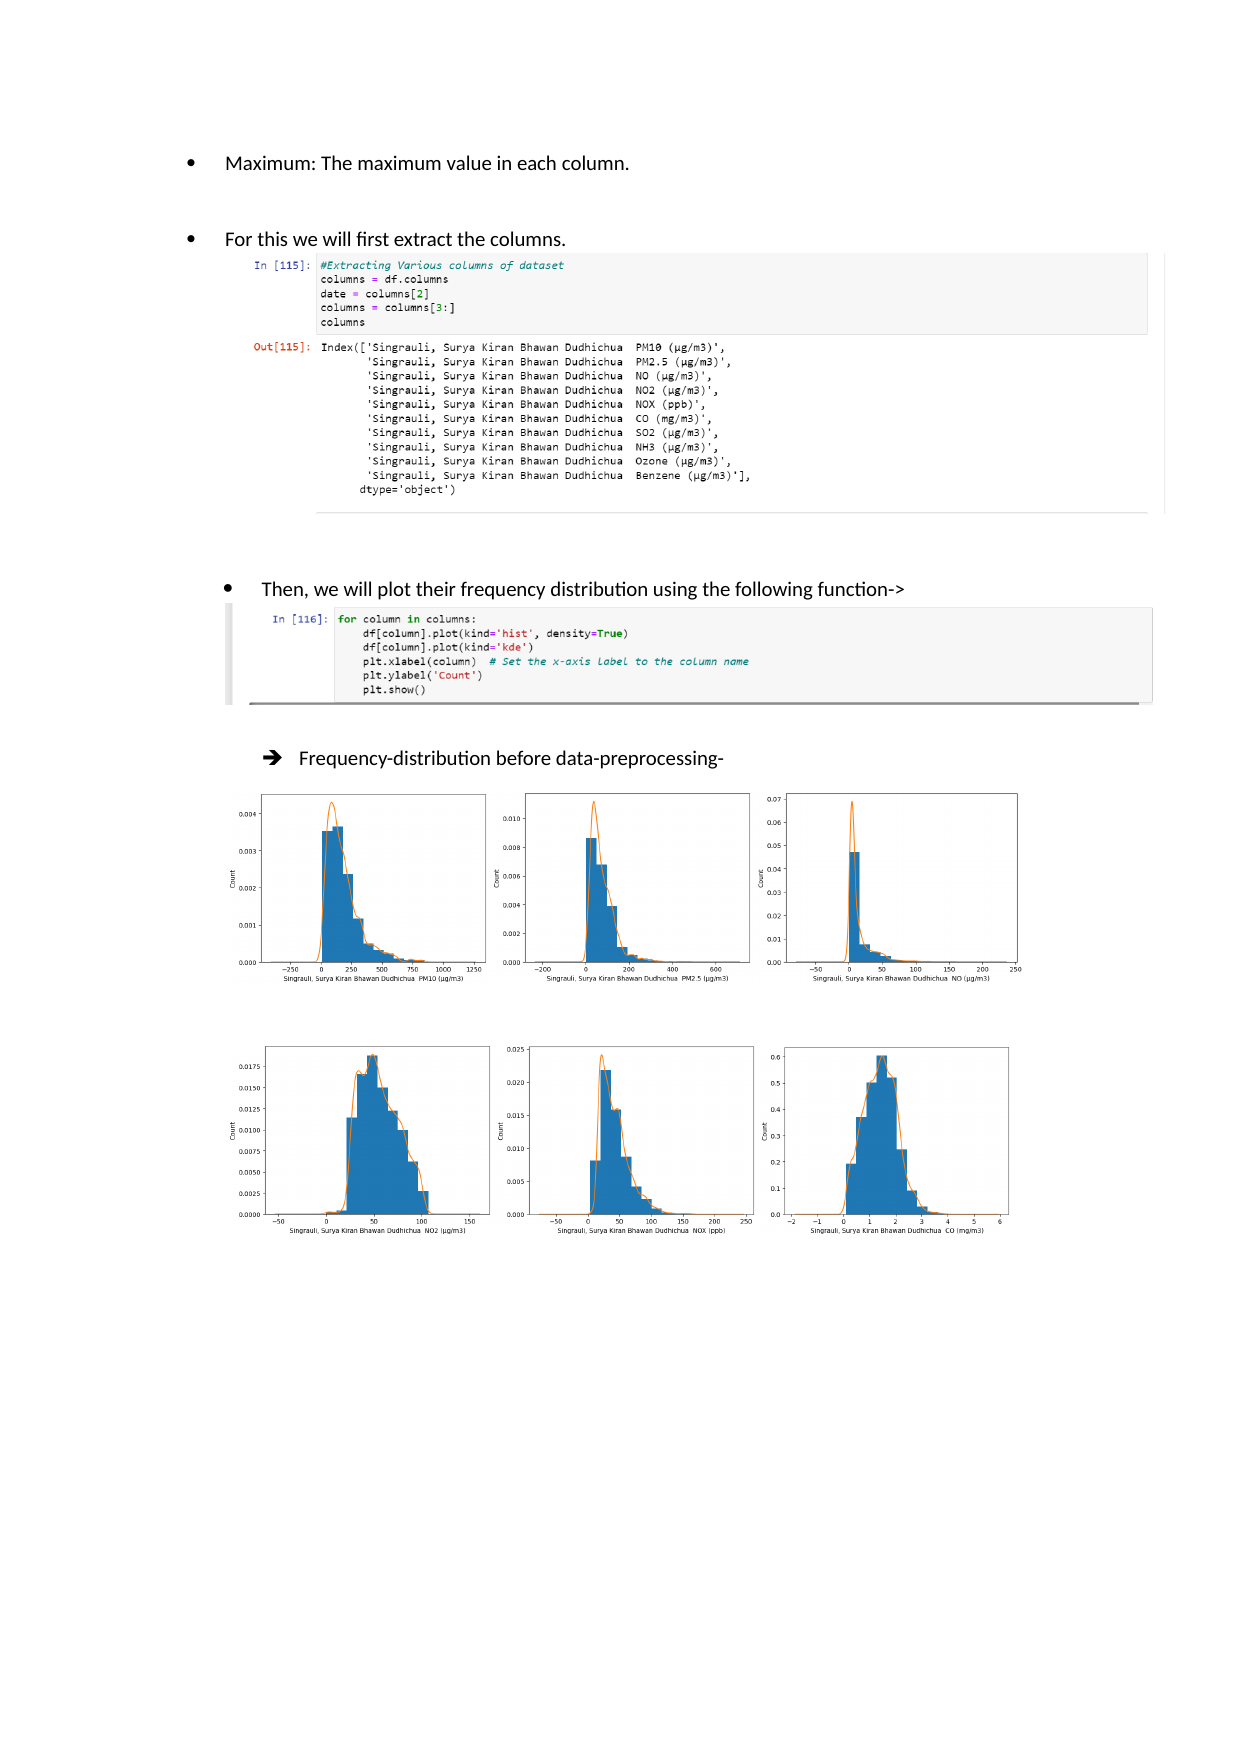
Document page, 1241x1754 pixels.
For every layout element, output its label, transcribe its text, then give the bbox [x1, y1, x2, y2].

picture [225, 789, 1026, 986]
picture [225, 603, 1166, 705]
list Maximum: The maximum value in each column. [187, 150, 1090, 175]
picture [225, 1042, 1013, 1238]
list Then, we will plot their frequency distribution using the following function-> [224, 576, 1090, 602]
list Frequency-distribution before data-preprocessing- [261, 746, 1090, 771]
picture [225, 253, 1166, 514]
list For this we will first extract the columns. [187, 226, 1090, 252]
